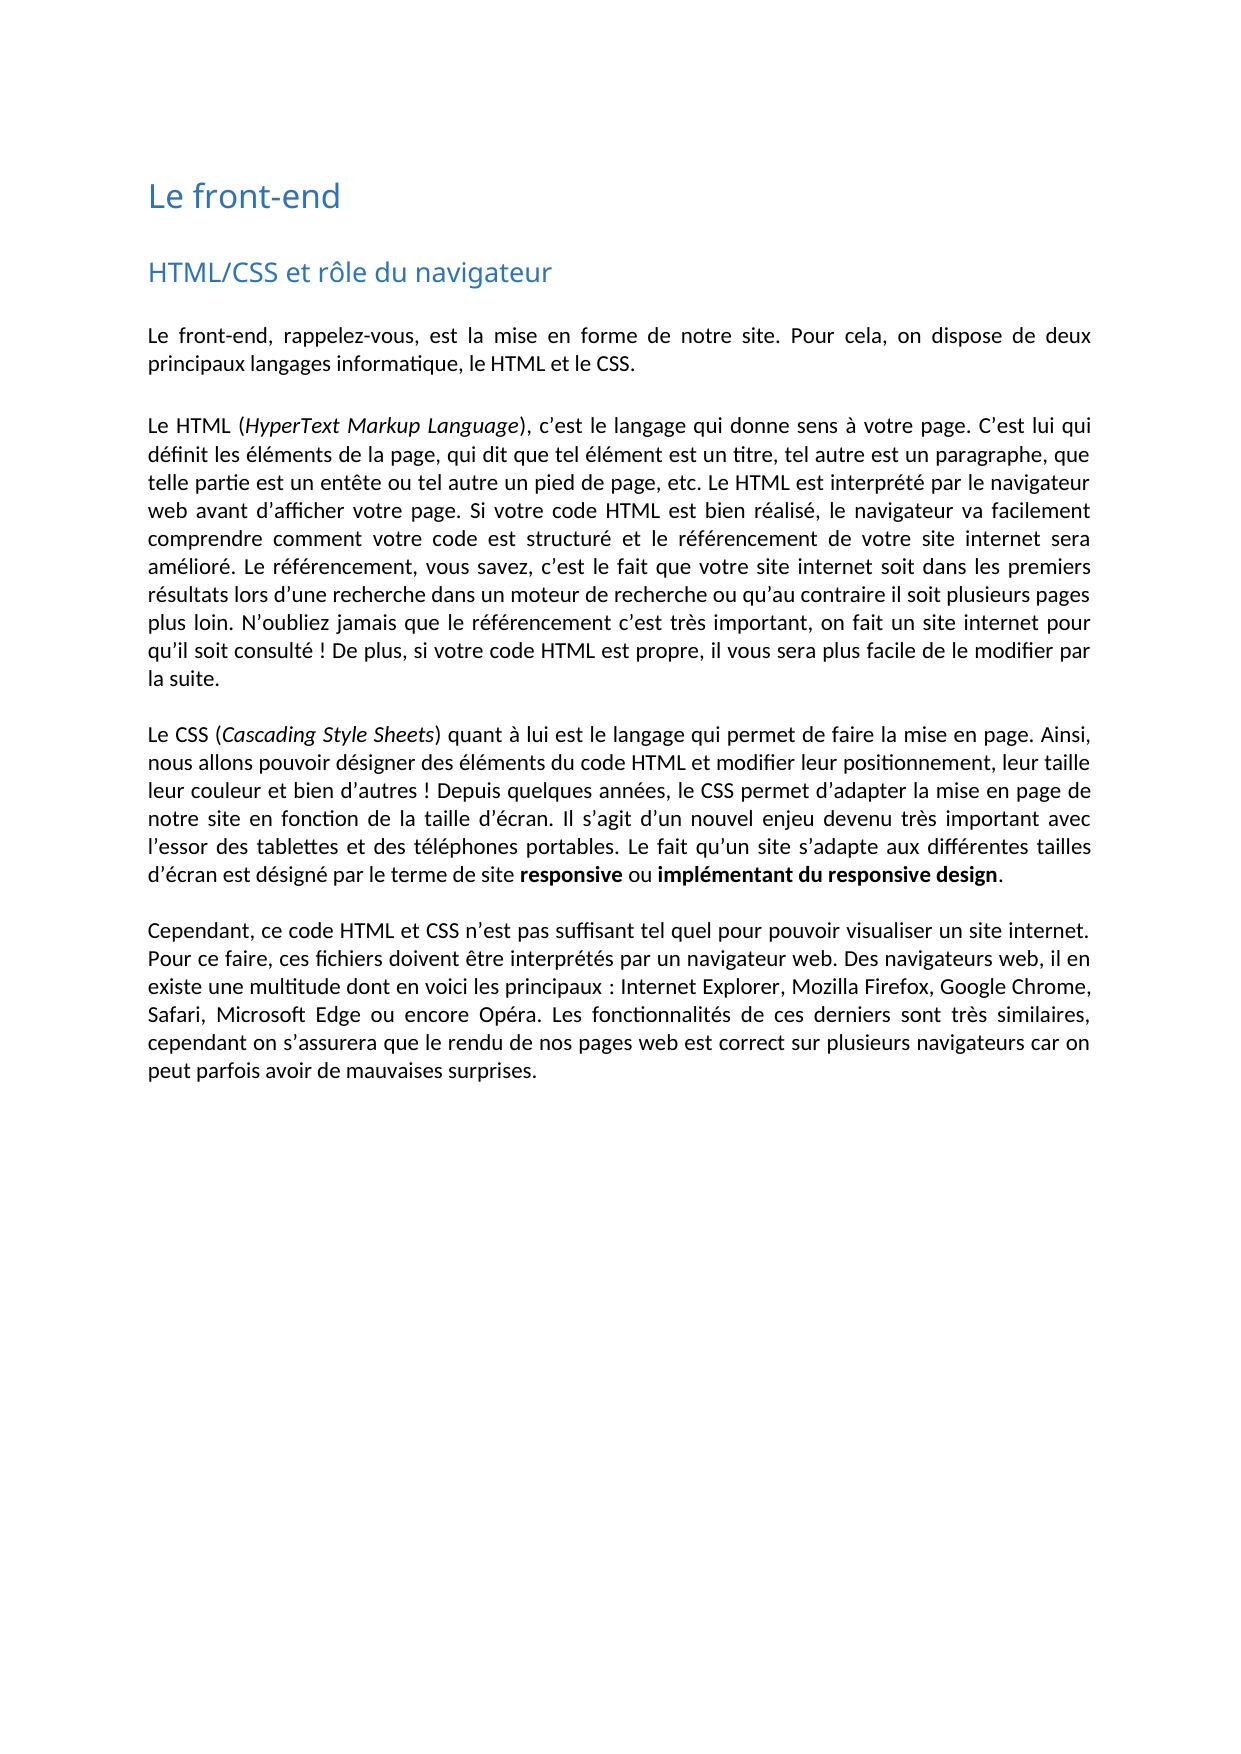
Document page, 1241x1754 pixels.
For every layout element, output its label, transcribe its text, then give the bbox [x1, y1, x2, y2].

text Le HTML (HyperText Markup Language), c’est le langage qui donne sens à votre page. C’est lui qui définit les éléments de la page, qui dit que tel élément est un titre, tel autre est un paragraphe, que telle partie est un entête ou tel autre un pied de page, etc. Le HTML est interprété par le navigateur web avant d’afficher votre page. Si votre code HTML est bien réalisé, le navigateur va facilement comprendre comment votre code est structuré et le référencement de votre site internet sera amélioré. Le référencement, vous savez, c’est le fait que votre site internet soit dans les premiers résultats lors d’une recherche dans un moteur de recherche ou qu’au contraire il soit plusieurs pages plus loin. N’oubliez jamais que le référencement c’est très important, on fait un site internet pour qu’il soit consulté ! De plus, si votre code HTML est propre, il vous sera plus facile de le modifier par la suite. [148, 412, 1093, 692]
subtitle HTML/CSS et rôle du navigateur [148, 254, 1093, 291]
subtitle Le front-end [148, 173, 1093, 218]
text Cependant, ce code HTML et CSS n’est pas suffisant tel quel pour pouvoir visualiser un site internet. Pour ce faire, ces fichiers doivent être interprétés par un navigateur web. Des navigateurs web, il en existe une multitude dont en voici les principaux : Internet Explorer, Mozilla Firefox, Google Chrome, Safari, Microsoft Edge ou encore Opéra. Les fonctionnalités de ces derniers sont très similaires, cependant on s’assurera que le rendu de nos pages web est correct sur plusieurs navigateurs car on peut parfois avoir de mauvaises surprises. [148, 916, 1093, 1084]
text Le front-end, rappelez-vous, est la mise en forme de notre site. Pour cela, on dispose de deux principaux langages informatique, le HTML et le CSS. [148, 293, 1093, 378]
text Le CSS (Cascading Style Sheets) quant à lui est le langage qui permet de faire la mise en page. Ainsi, nous allons pouvoir désigner des éléments du code HTML et modifier leur positionnement, leur taille leur couleur et bien d’autres ! Depuis quelques années, le CSS permet d’adapter la mise en page de notre site en fonction de la taille d’écran. Il s’agit d’un nouvel enjeu devenu très important avec l’essor des tablettes et des téléphones portables. Le fait qu’un site s’adapte aux différentes tailles d’écran est désigné par le terme de site responsive ou implémentant du responsive design. [148, 720, 1093, 888]
